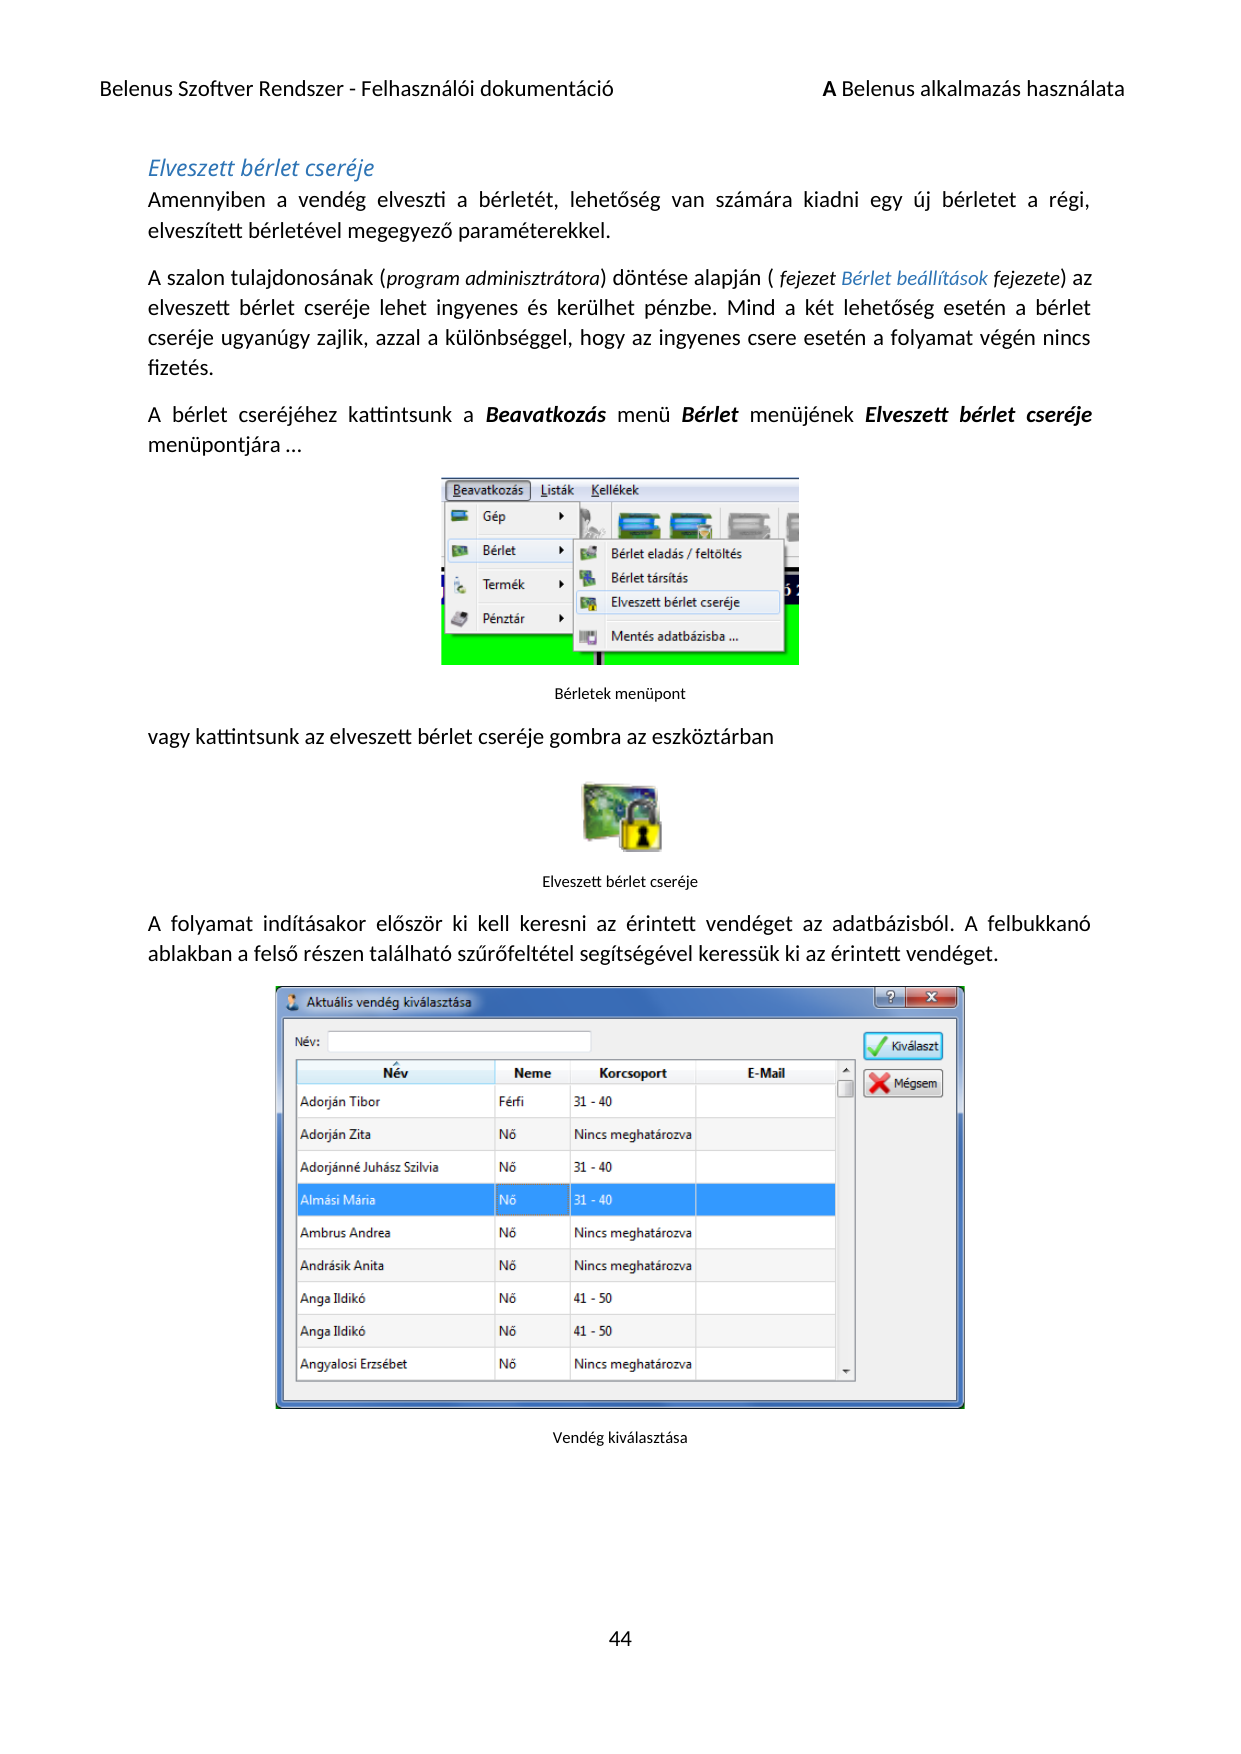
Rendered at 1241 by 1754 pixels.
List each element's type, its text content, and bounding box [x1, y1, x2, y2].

text Amennyiben a vendég elveszti a bérletét, lehetőség van számára kiadni egy új bérletet a régi, elveszített bérletével megegyező paraméterekkel. [148, 186, 1093, 244]
text Bérletek menüpont [148, 683, 1093, 703]
text Vendég kiválasztása [148, 1428, 1093, 1448]
picture [275, 986, 965, 1409]
subtitle Elveszett bérlet cseréje [148, 152, 1093, 183]
text A folyamat indításakor először ki kell keresni az érintett vendéget az adatbázisból. A felbukkanó ablakban a felső részen található szűrőfeltétel segítségével keressük ki az érintett vendéget. [148, 909, 1093, 968]
picture [578, 768, 662, 852]
text Elveszett bérlet cseréje [148, 871, 1093, 891]
text A bérlet cseréjéhez kattintsunk a Beavatkozás menü Bérlet menüjének Elveszett bérlet cseréje menüpontjára … [148, 400, 1093, 458]
text A szalon tulajdonosának (program adminisztrátora) döntése alapján (Program beállítások fejezet Bérlet beállítások fejezete) az elveszett bérlet cseréje lehet ingyenes és kerülhet pénzbe. Mind a két lehetőség esetén a bérlet cseréje ugyanúgy zajlik, azzal a különbséggel, hogy az ingyenes csere esetén a folyamat végén nincs fizetés. [148, 263, 1093, 381]
picture [441, 477, 799, 665]
text vagy kattintsunk az elveszett bérlet cseréje gombra az eszköztárban [148, 722, 1093, 750]
